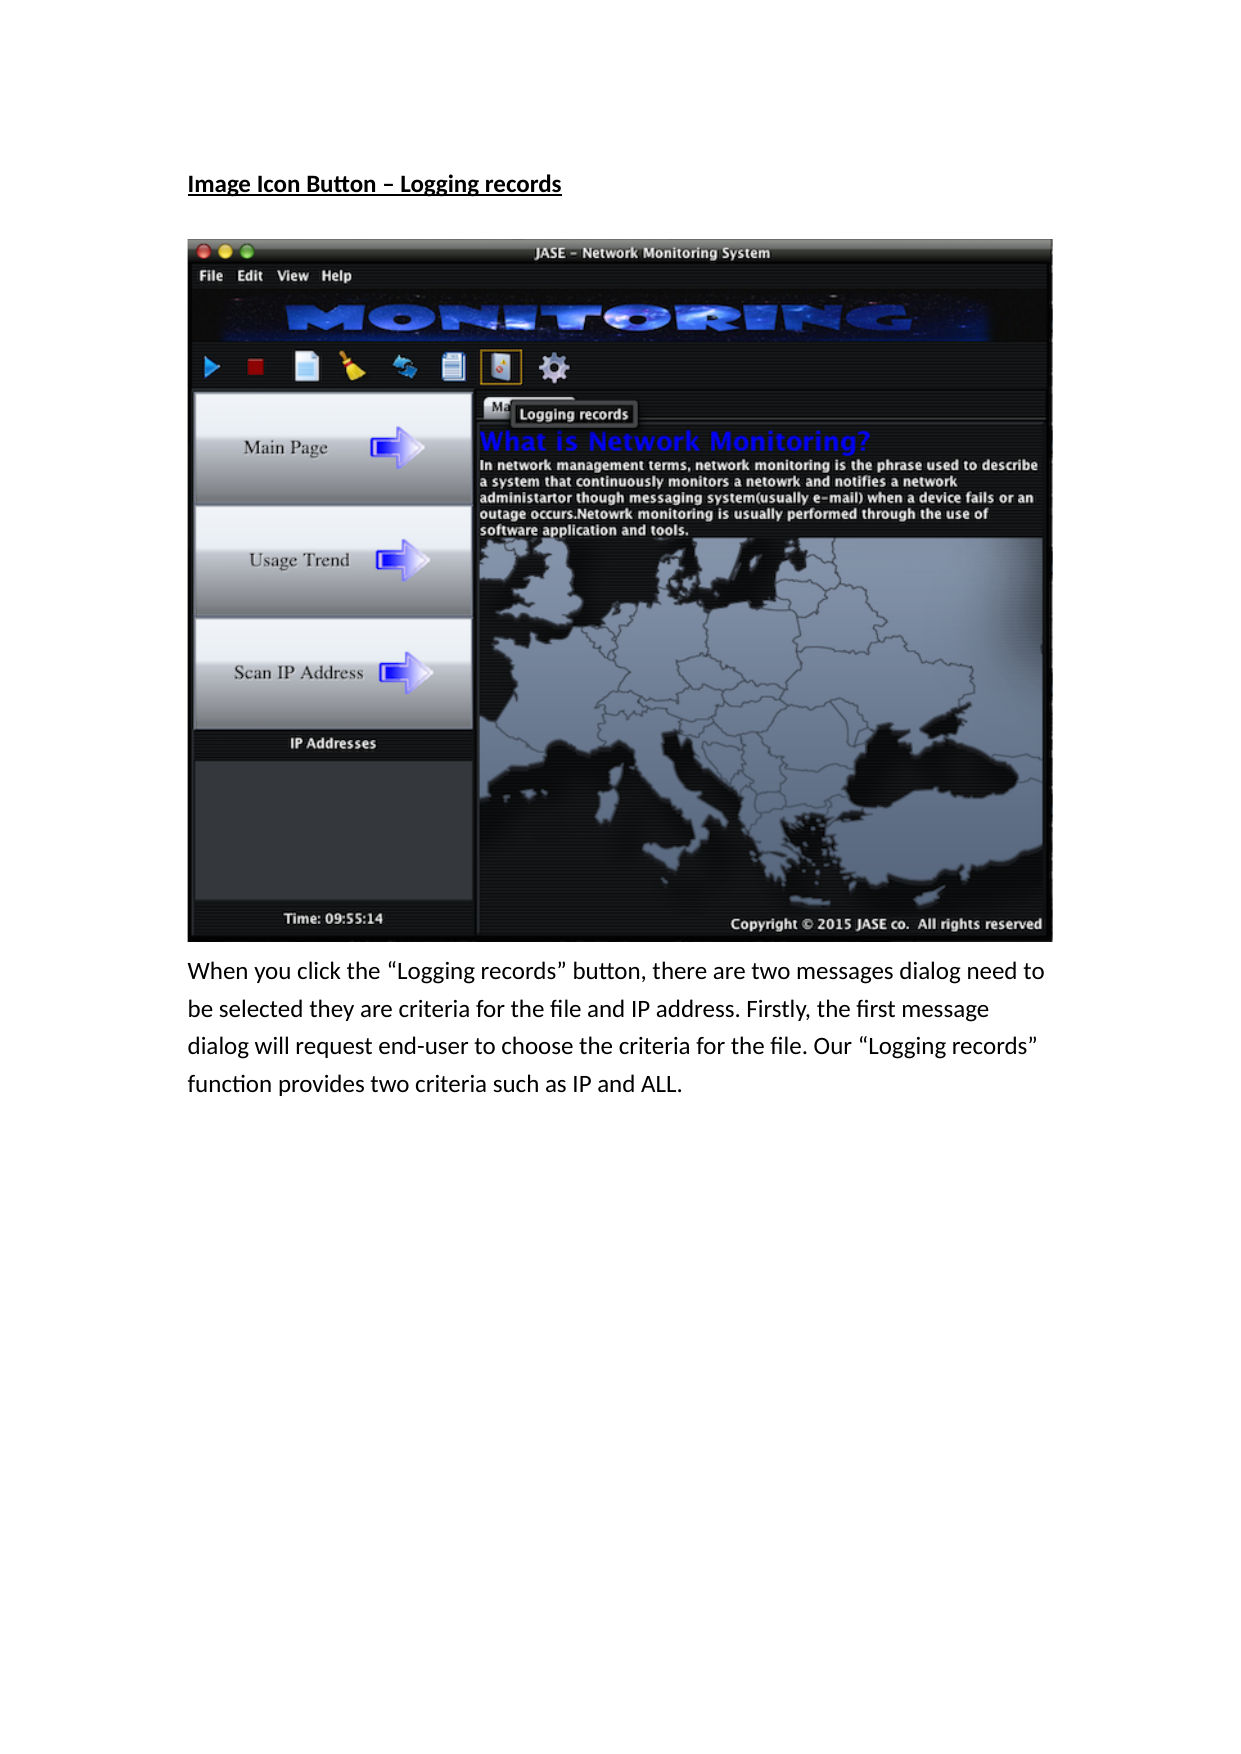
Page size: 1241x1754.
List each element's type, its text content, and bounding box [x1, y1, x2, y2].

text Image Icon Button – Logging records [187, 164, 1053, 202]
text When you click the “Logging records” button, there are two messages dialog need to be selected they are criteria for the file and IP address. Firstly, the first message dialog will request end-user to choose the criteria for the file. Our “Logging records” function provides two criteria such as IP and ALL. [187, 952, 1053, 1102]
picture [187, 239, 1053, 942]
